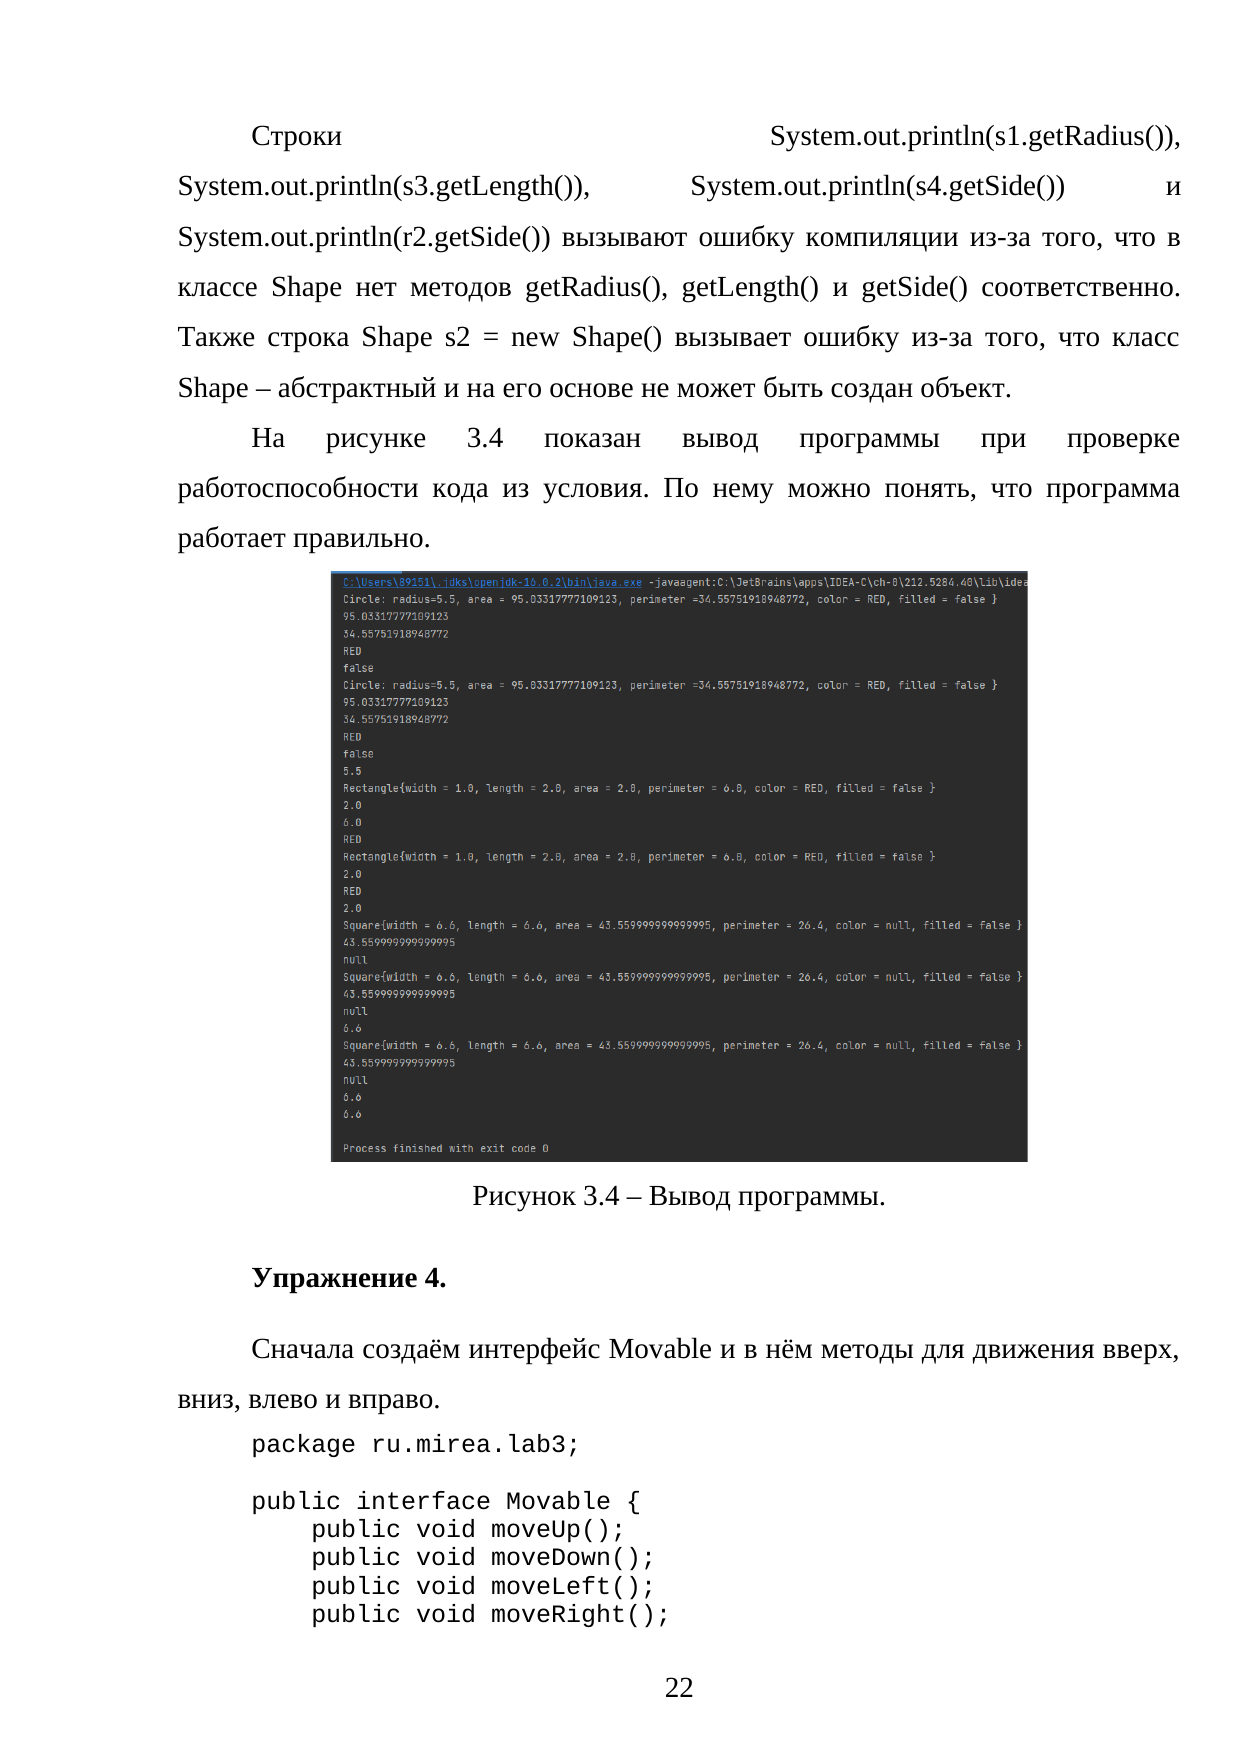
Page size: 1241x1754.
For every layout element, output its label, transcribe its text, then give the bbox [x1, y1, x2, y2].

text На рисунке 3.4 показан вывод программы при проверке работоспособности кода из условия. По нему можно понять, что программа работает правильно. [177, 420, 1181, 554]
text Упражнение 4. [177, 1260, 1181, 1293]
text public void moveRight(); [177, 1602, 1181, 1630]
text Рисунок 3.4 – Вывод программы. [177, 1178, 1181, 1212]
text public void moveDown(); [177, 1545, 1181, 1573]
text Строки System.out.println(s1.getRadius()), System.out.println(s3.getLength()), System.out.println(s4.getSide()) и System.out.println(r2.getSide()) вызывают ошибку компиляции из-за того, что в классе Shape нет методов getRadius(), getLength() и getSide() соответственно. Также строка Shape s2 = new Shape() вызывает ошибку из-за того, что класс Shape – абстрактный и на его основе не может быть создан объект. [177, 118, 1181, 403]
text package ru.mirea.lab3; [177, 1432, 1181, 1460]
text Сначала создаём интерфейс Movable и в нём методы для движения вверх, вниз, влево и вправо. [177, 1331, 1181, 1415]
text public void moveLeft(); [177, 1573, 1181, 1602]
text public interface Movable { [177, 1488, 1181, 1517]
picture [330, 571, 1028, 1162]
text public void moveUp(); [177, 1517, 1181, 1545]
